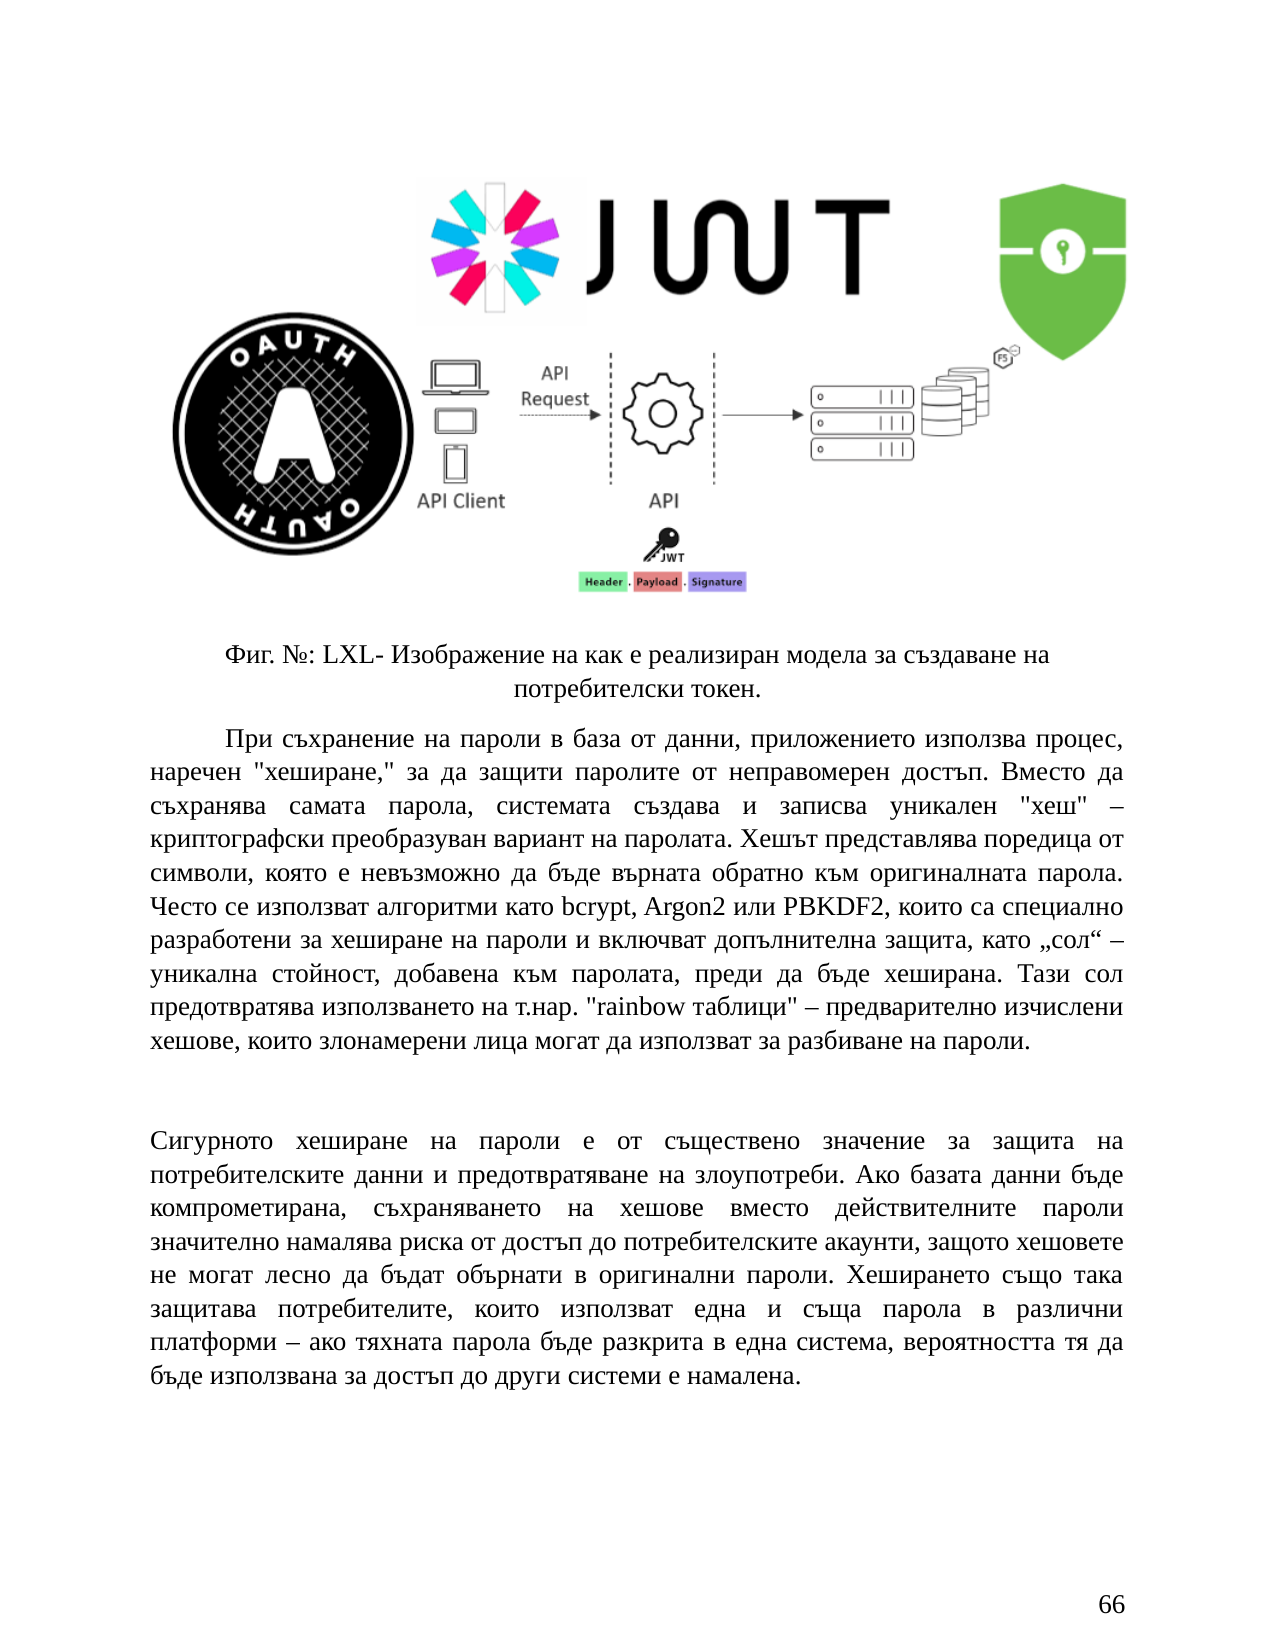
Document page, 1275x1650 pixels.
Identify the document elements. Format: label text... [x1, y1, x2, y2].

picture [150, 150, 1160, 620]
text Сигурното хеширане на пароли е от съществено значение за защита на потребителските данни и предотвратяване на злоупотреби. Ако базата данни бъде компрометирана, съхраняването на хешове вместо действителните пароли значително намалява риска от достъп до потребителските акаунти, защото хешовете не могат лесно да бъдат обърнати в оригинални пароли. Хеширането също така защитава потребителите, които използват една и съща парола в различни платформи – ако тяхната парола бъде разкрита в една система, вероятността тя да бъде използвана за достъп до други системи е намалена. [150, 1124, 1125, 1390]
text При съхранение на пароли в база от данни, приложението използва процес, наречен "хеширане," за да защити паролите от неправомерен достъп. Вместо да съхранява самата парола, системата създава и записва уникален "хеш" – криптографски преобразуван вариант на паролата. Хешът представлява поредица от символи, която е невъзможно да бъде върната обратно към оригиналната парола. Често се използват алгоритми като bcrypt, Argon2 или PBKDF2, които са специално разработени за хеширане на пароли и включват допълнителна защита, като „сол“ – уникална стойност, добавена към паролата, преди да бъде хеширана. Тази сол предотвратява използването на т.нар. "rainbow таблици" – предварително изчислени хешове, които злонамерени лица могат да използват за разбиване на пароли. [150, 722, 1125, 1055]
text Фиг. №: LXL- Изображение на как е реализиран модела за създаване на потребителски токен. [150, 638, 1125, 703]
